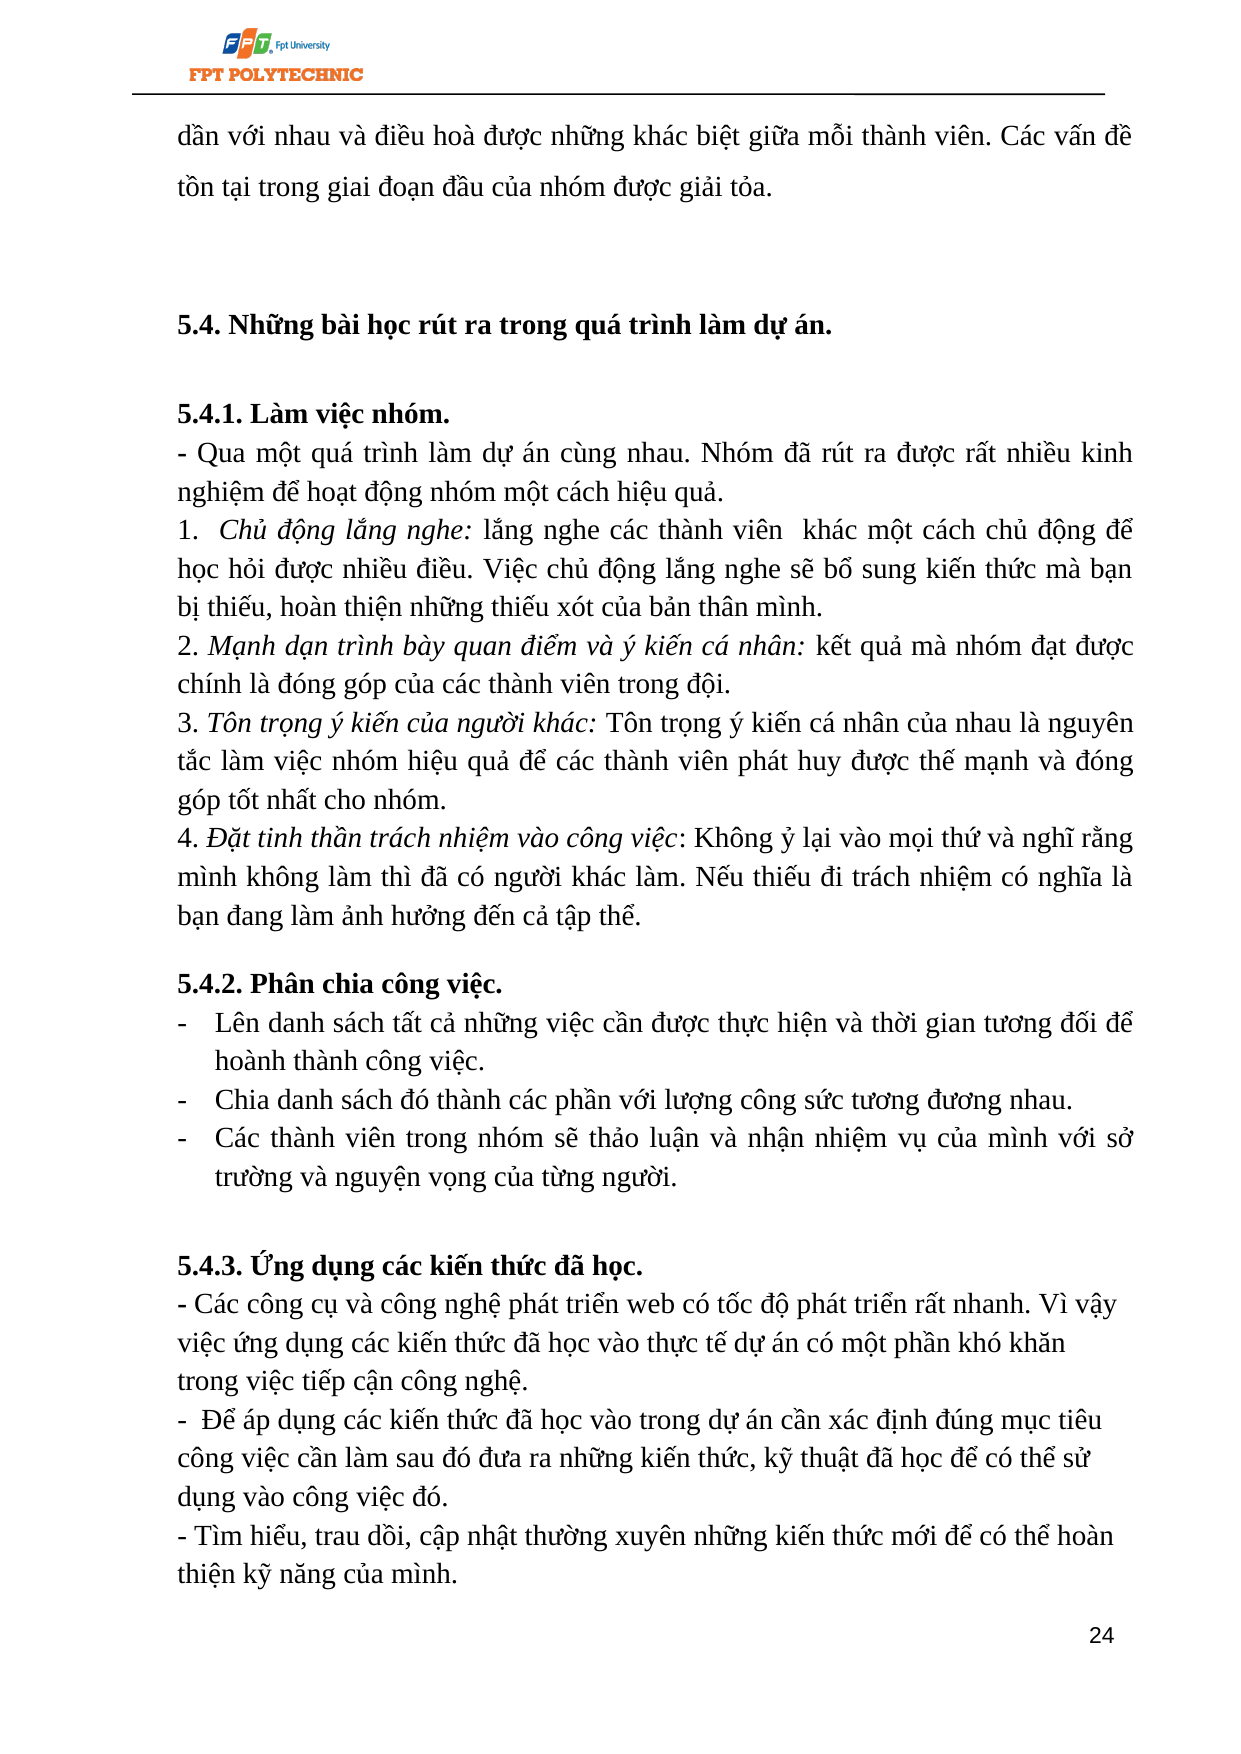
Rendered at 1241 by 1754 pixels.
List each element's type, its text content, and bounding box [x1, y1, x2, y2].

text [177, 118, 1134, 202]
text - Để áp dụng các kiến thức đã học vào trong dự án cần xác định đúng mục tiêu công việc cần làm sau đó đưa ra những kiến thức, kỹ thuật đã học để có thể sử dụng vào công việc đó. [177, 1402, 1134, 1513]
text - Qua một quá trình làm dự án cùng nhau. Nhóm đã rút ra được rất nhiều kinh nghiệm để hoạt động nhóm một cách hiệu quả. [177, 435, 1134, 507]
text 3. Tôn trọng ý kiến của người khác: Tôn trọng ý kiến cá nhân của nhau là nguyên tắc làm việc nhóm hiệu quả để các thành viên phát huy được thế mạnh và đóng góp tốt nhất cho nhóm. [177, 705, 1134, 816]
text - Các công cụ và công nghệ phát triển web có tốc độ phát triển rất nhanh. Vì vậy việc ứng dụng các kiến thức đã học vào thực tế dự án có một phần khó khăn trong việc tiếp cận công nghệ. [177, 1286, 1134, 1397]
list Các thành viên trong nhóm sẽ thảo luận và nhận nhiệm vụ của mình với sở trường và nguyện vọng của từng người. [177, 1121, 1134, 1193]
picture [189, 28, 363, 81]
list Lên danh sách tất cả những việc cần được thực hiện và thời gian tương đối để hoành thành công việc. [177, 1005, 1134, 1077]
text 4. Đặt tinh thần trách nhiệm vào công việc: Không ỷ lại vào mọi thứ và nghĩ rằng mình không làm thì đã có người khác làm. Nếu thiếu đi trách nhiệm có nghĩa là bạn đang làm ảnh hưởng đến cả tập thể. [177, 821, 1134, 931]
text 5.4.1. Làm việc nhóm. [177, 397, 1134, 430]
text 2. Mạnh dạn trình bày quan điểm và ý kiến cá nhân: kết quả mà nhóm đạt được chính là đóng góp của các thành viên trong đội. [177, 628, 1134, 700]
text 5.4.2. Phân chia công việc. [177, 966, 1134, 1000]
text - Tìm hiểu, trau dồi, cập nhật thường xuyên những kiến thức mới để có thể hoàn thiện kỹ năng của mình. [177, 1518, 1134, 1590]
text 5.4.3. Ứng dụng các kiến thức đã học. [177, 1248, 1134, 1281]
text 1. Chủ động lắng nghe: lắng nghe các thành viên khác một cách chủ động để học hỏi được nhiều điều. Việc chủ động lắng nghe sẽ bổ sung kiến thức mà bạn bị thiếu, hoàn thiện những thiếu xót của bản thân mình. [177, 512, 1134, 623]
list Chia danh sách đó thành các phần với lượng công sức tương đương nhau. [177, 1082, 1134, 1116]
subtitle 5.4. Những bài học rút ra trong quá trình làm dự án. [177, 307, 1134, 341]
